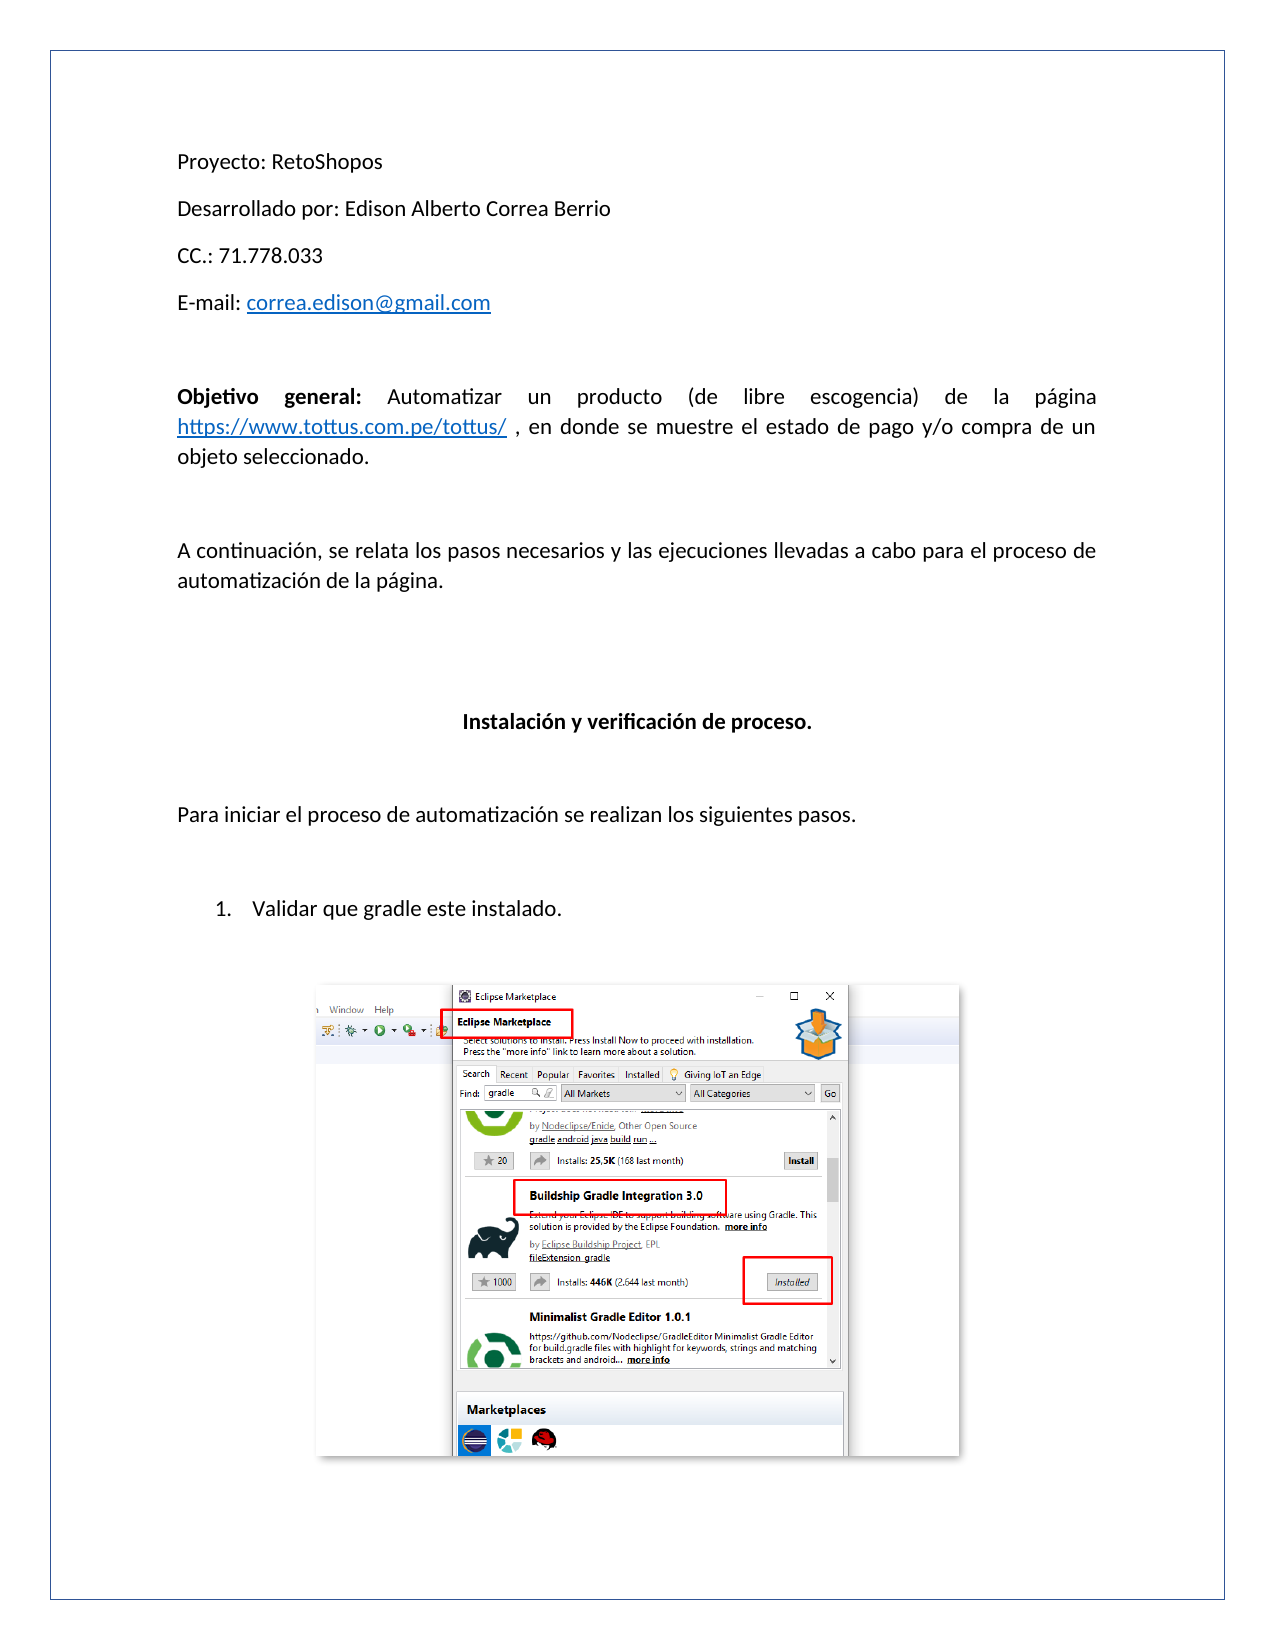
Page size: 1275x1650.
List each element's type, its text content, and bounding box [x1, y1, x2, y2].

text Desarrollado por: Edison Alberto Correa Berrio [177, 194, 1098, 222]
text Objetivo general: Automatizar un producto (de libre escogencia) de la página https://www.tottus.com.pe/tottus/ , en donde se muestre el estado de pago y/o compra de un objeto seleccionado. [177, 382, 1098, 470]
text Proyecto: RetoShopos [177, 147, 1098, 176]
list Validar que gradle este instalado. [214, 894, 1098, 922]
picture [316, 985, 959, 1456]
text Para iniciar el proceso de automatización se realizan los siguientes pasos. [177, 801, 1098, 829]
text CC.: 71.778.033 [177, 241, 1098, 269]
text Instalación y verificación de proceso. [177, 707, 1098, 735]
text A continuación, se relata los pasos necesarios y las ejecuciones llevadas a cabo para el proceso de automatización de la página. [177, 536, 1098, 594]
text E-mail: correa.edison@gmail.com [177, 288, 1098, 316]
